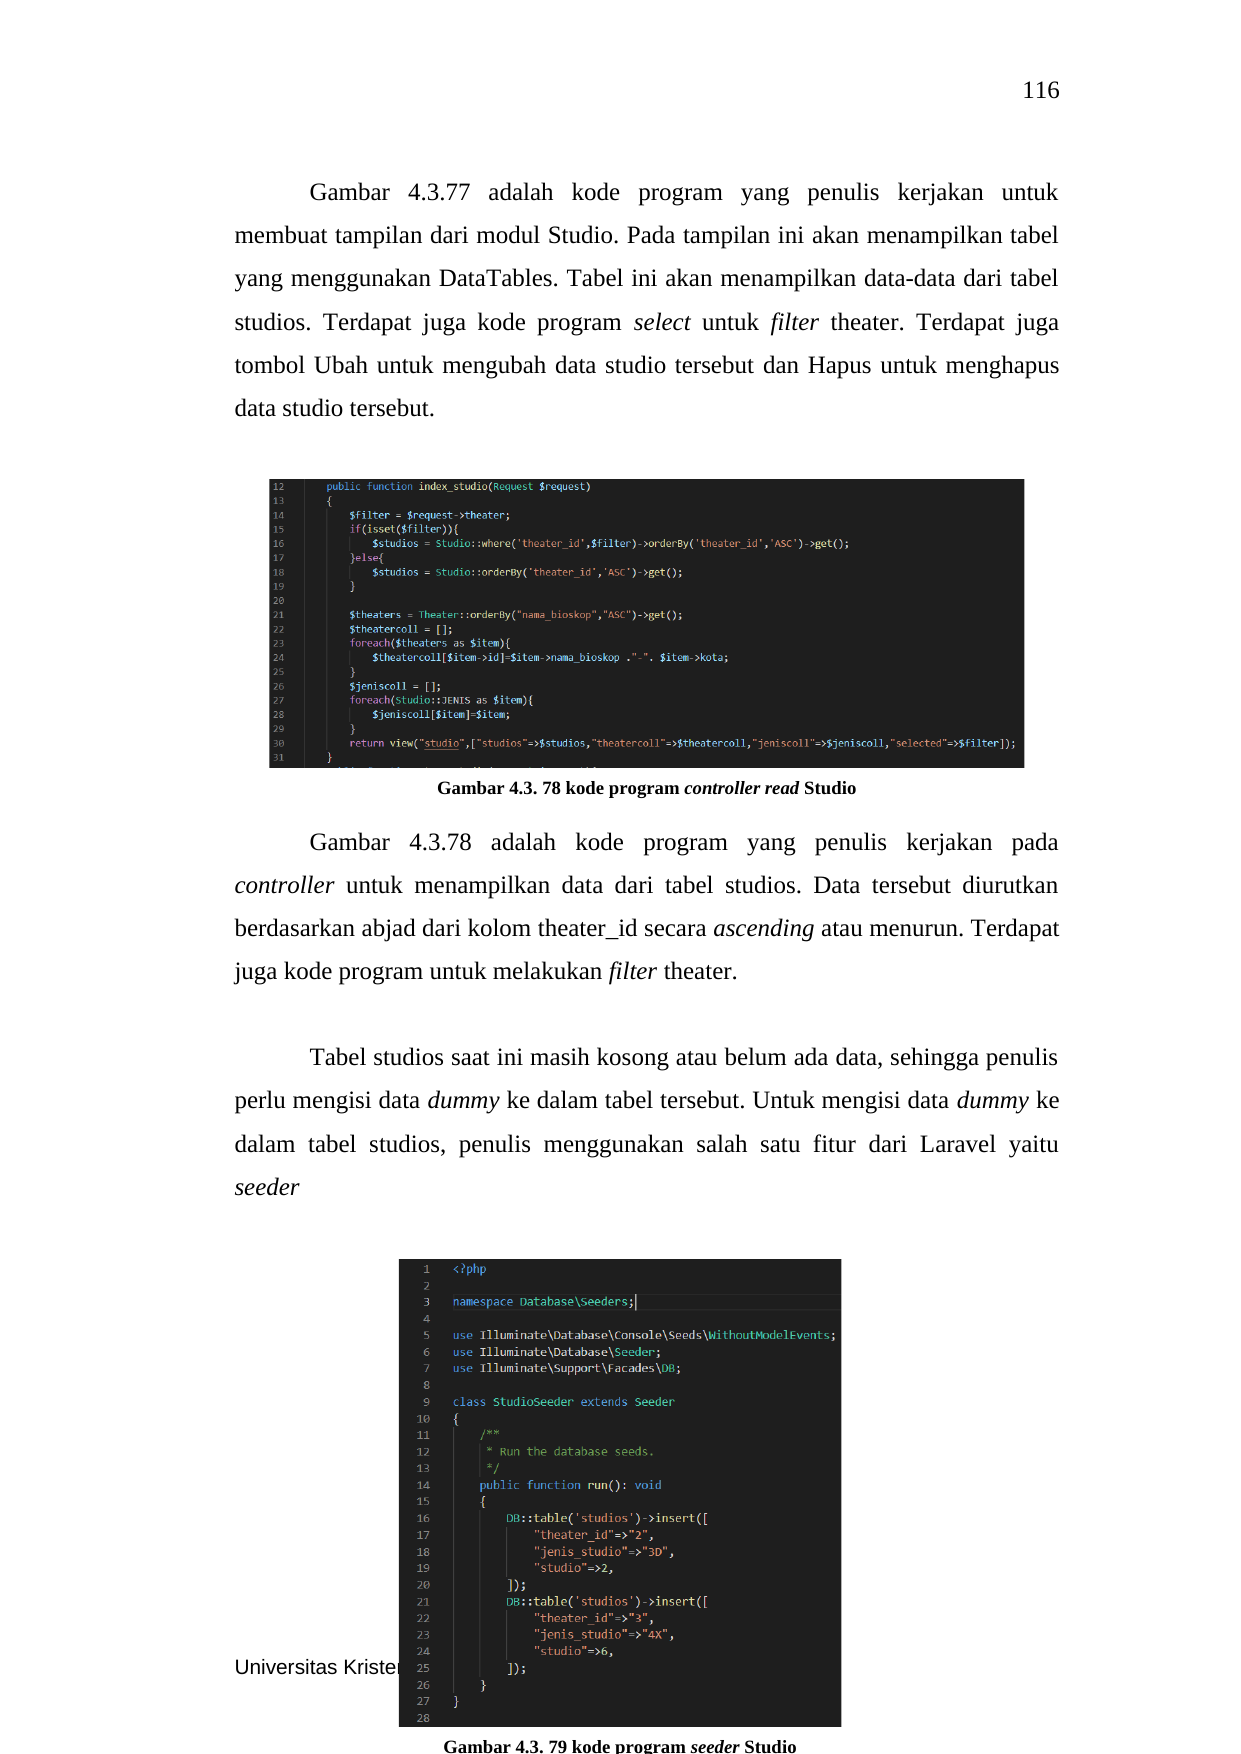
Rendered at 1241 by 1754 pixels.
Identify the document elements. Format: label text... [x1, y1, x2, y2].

text Gambar 4.3.77 adalah kode program yang penulis kerjakan untuk membuat tampilan dari modul Studio. Pada tampilan ini akan menampilkan tabel yang menggunakan DataTables. Tabel ini akan menampilkan data-data dari tabel studios. Terdapat juga kode program select untuk filter theater. Terdapat juga tombol Ubah untuk mengubah data studio tersebut dan Hapus untuk menghapus data studio tersebut. [234, 177, 1059, 422]
picture [269, 479, 1025, 768]
picture [398, 1259, 842, 1727]
text Tabel studios saat ini masih kosong atau belum ada data, sehingga penulis perlu mengisi data dummy ke dalam tabel tersebut. Untuk mengisi data dummy ke dalam tabel studios, penulis menggunakan salah satu fitur dari Laravel yaitu seeder [234, 1042, 1059, 1201]
